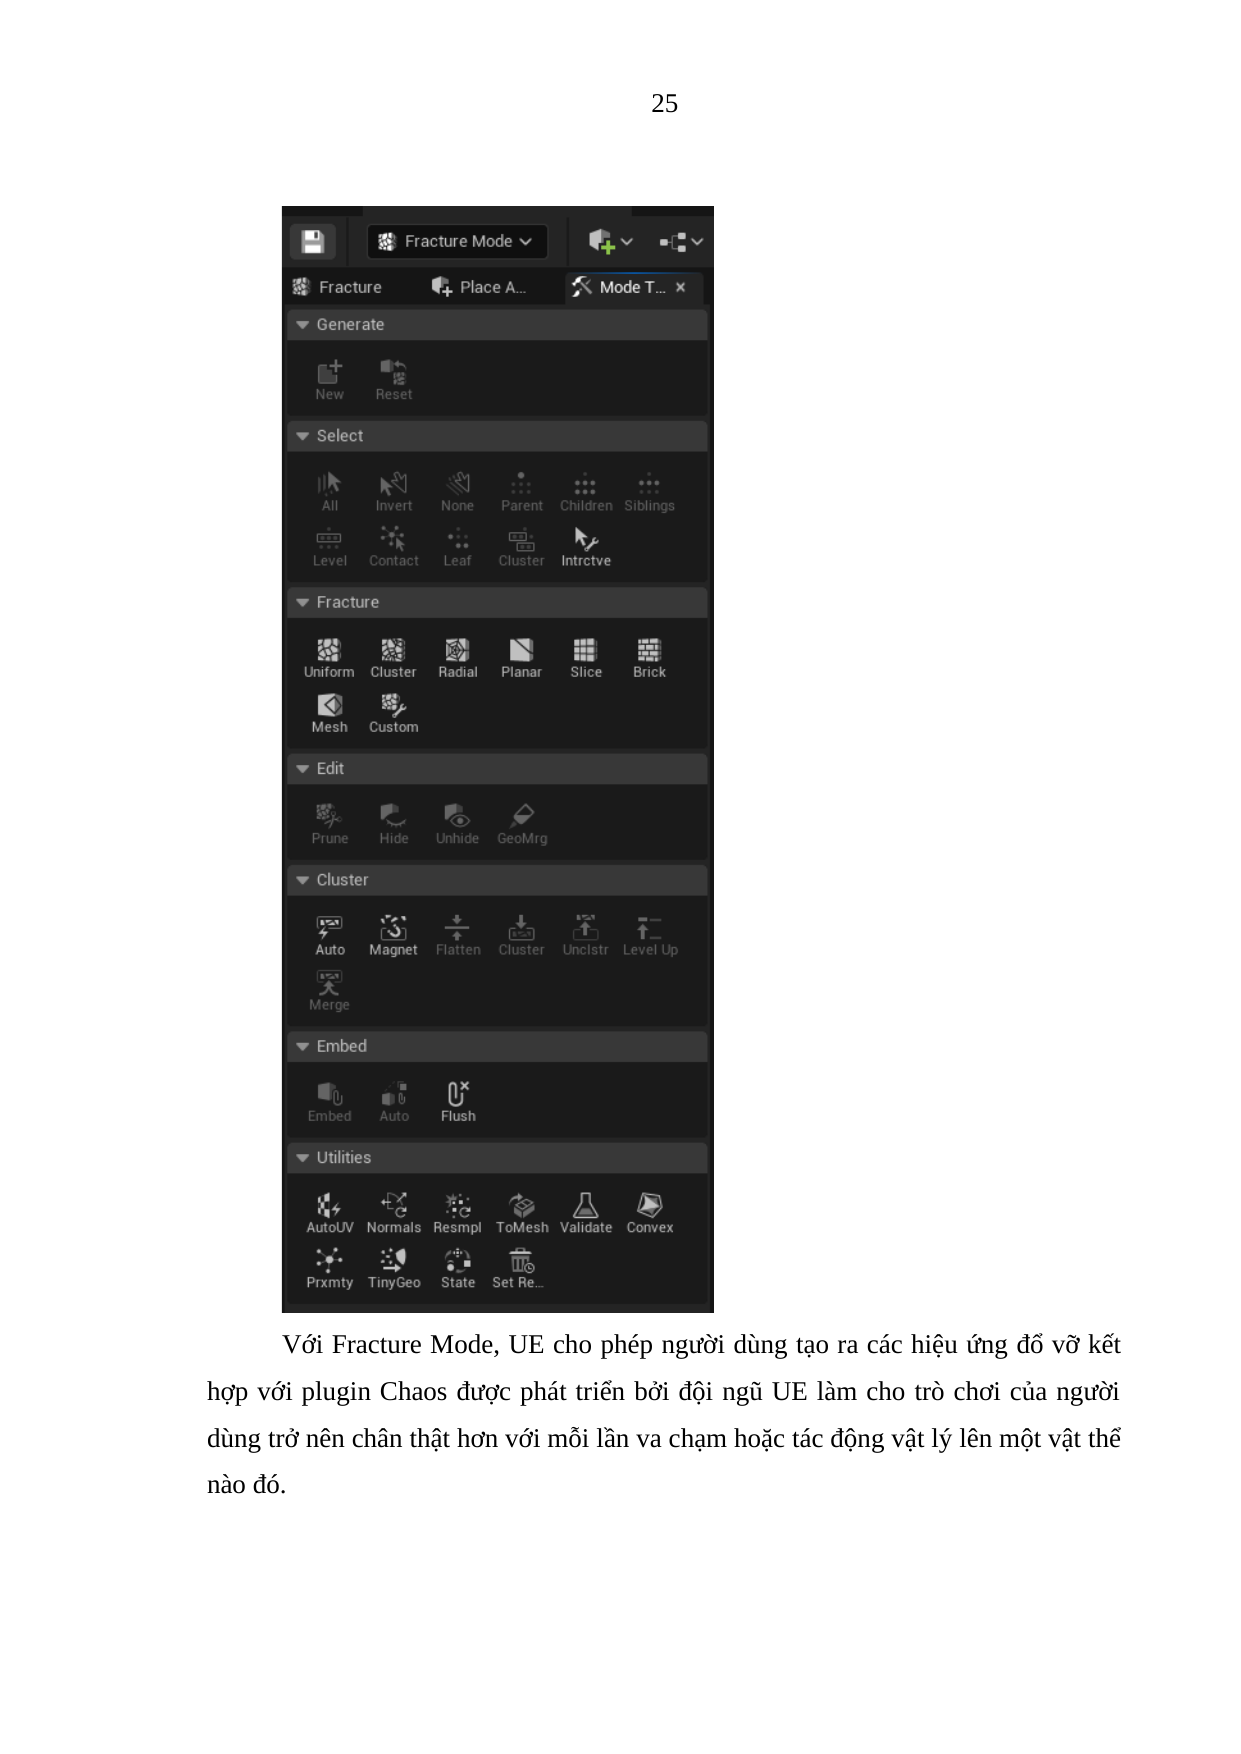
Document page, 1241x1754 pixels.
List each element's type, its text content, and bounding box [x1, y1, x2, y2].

picture [281, 206, 714, 1313]
text Với Fracture Mode, UE cho phép người dùng tạo ra các hiệu ứng đổ vỡ kết hợp với plugin Chaos được phát triển bởi đội ngũ UE làm cho trò chơi của người dùng trở nên chân thật hơn với mỗi lần va chạm hoặc tác động vật lý lên một vật thể nào đó. [207, 1328, 1122, 1499]
